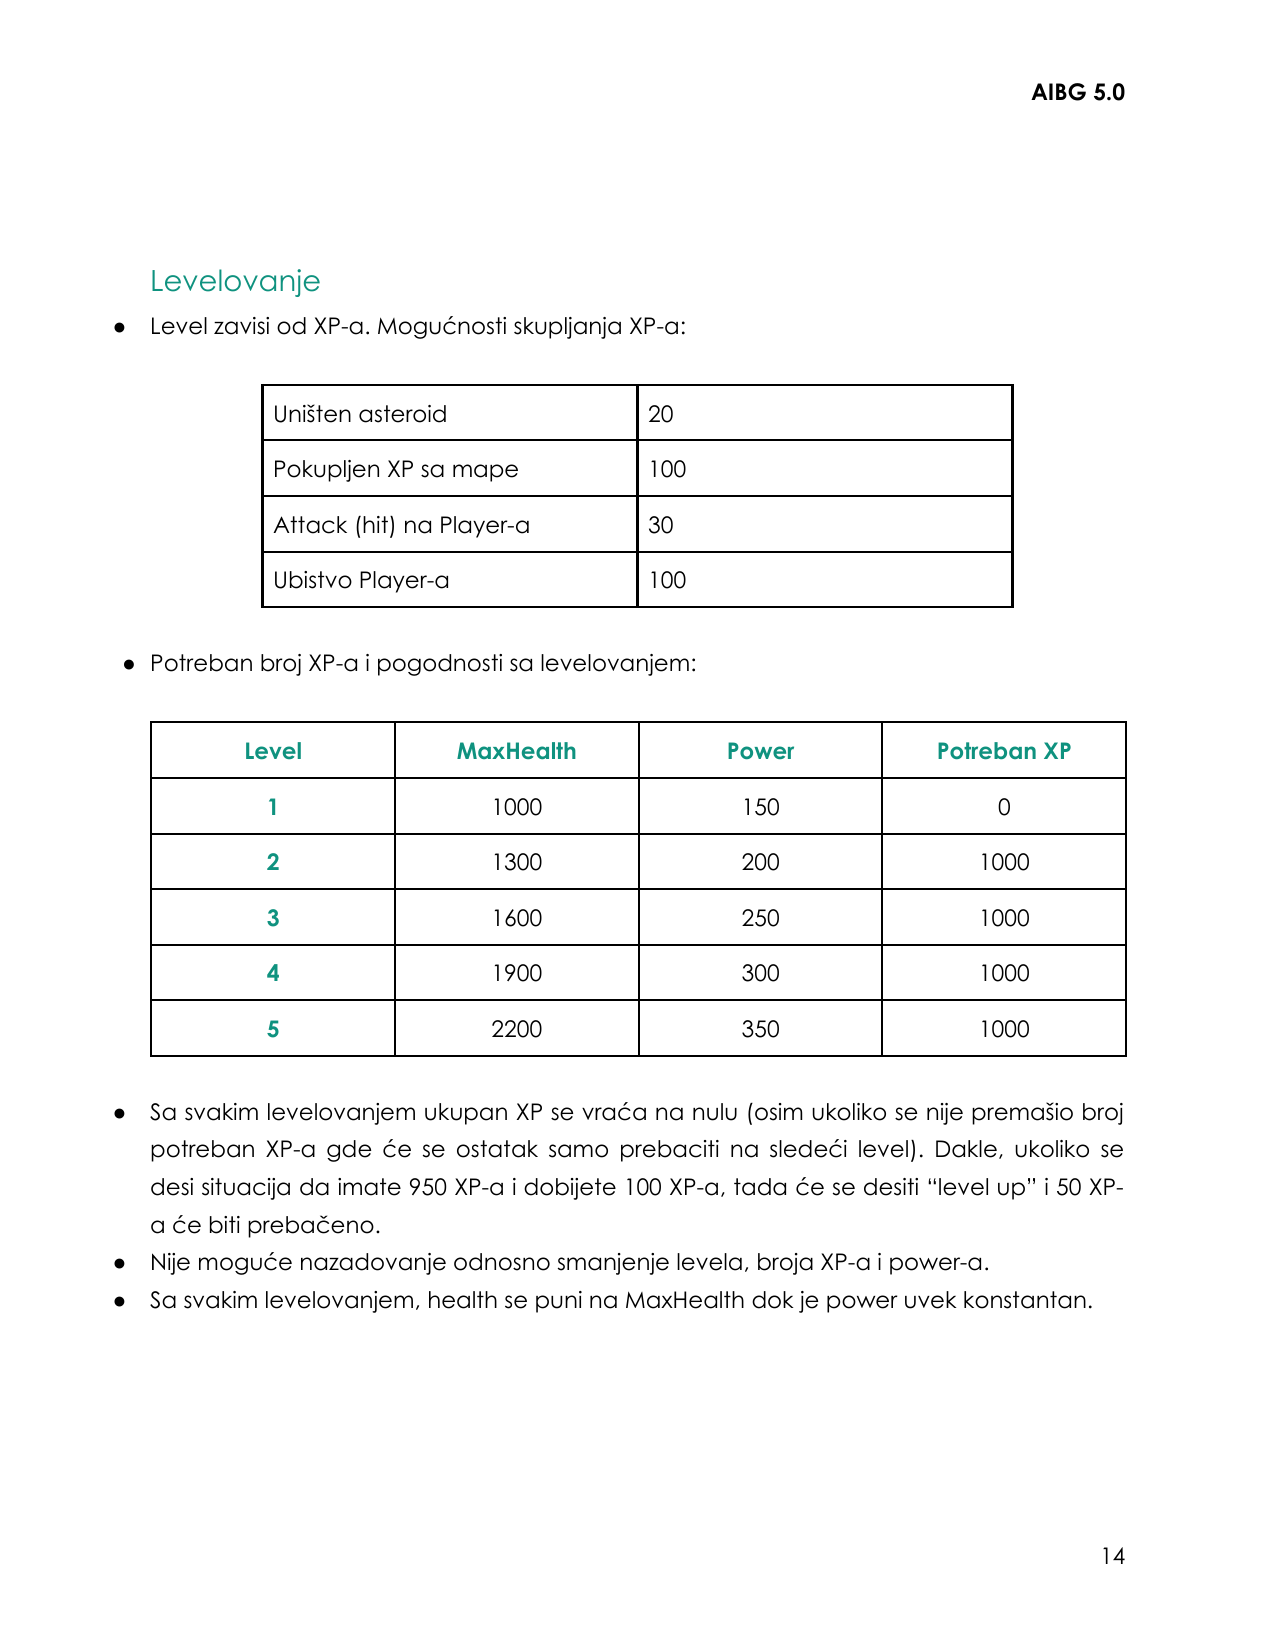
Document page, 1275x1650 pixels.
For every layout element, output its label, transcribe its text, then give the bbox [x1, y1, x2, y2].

table_cell Attack (hit) na Player-a [264, 497, 636, 551]
table_cell 2 [152, 835, 394, 888]
table_header Power [640, 723, 881, 777]
list Sa svakim levelovanjem, health se puni na MaxHealth dok je power uvek konstantan. [112, 1283, 1125, 1315]
table_cell 1000 [883, 890, 1125, 944]
table_header Uništen asteroid [264, 386, 636, 439]
list Nije moguće nazadovanje odnosno smanjenje levela, broja XP-a i power-a. [112, 1245, 1125, 1278]
table_cell 300 [640, 946, 881, 999]
list Sa svakim levelovanjem ukupan XP se vraća na nulu (osim ukoliko se nije premašio broj potreban XP-a gde će se ostatak samo prebaciti na sledeći level). Dakle, ukoliko se desi situacija da imate 950 XP-a i dobijete 100 XP-a, tada će se desiti “level up” i 50 XP-a će biti prebačeno. [112, 1094, 1125, 1240]
table_cell 2200 [396, 1001, 638, 1055]
table_cell 350 [640, 1001, 881, 1055]
table_cell 0 [883, 779, 1125, 832]
table_cell 5 [152, 1001, 394, 1055]
table_cell 1000 [396, 779, 638, 832]
table_header Potreban XP [883, 723, 1125, 777]
table_cell 1 [152, 779, 394, 832]
table_cell 1900 [396, 946, 638, 999]
table_cell 4 [152, 946, 394, 999]
table_cell Pokupljen XP sa mape [264, 441, 636, 495]
table_cell 250 [640, 890, 881, 944]
list Level zavisi od XP-a. Mogućnosti skupljanja XP-a: [112, 308, 1125, 341]
list Potreban broj XP-a i pogodnosti sa levelovanjem: [122, 646, 1125, 679]
table_cell Ubistvo Player-a [264, 553, 636, 606]
table_cell 200 [640, 835, 881, 888]
table_cell 30 [639, 497, 1011, 551]
table_cell 150 [640, 779, 881, 832]
table_cell 100 [639, 553, 1011, 606]
table_cell 1000 [883, 1001, 1125, 1055]
table_cell 1300 [396, 835, 638, 888]
table_header 20 [639, 386, 1011, 439]
table_cell 1600 [396, 890, 638, 944]
table_cell 1000 [883, 835, 1125, 888]
table_header MaxHealth [396, 723, 638, 777]
table_cell 1000 [883, 946, 1125, 999]
table_cell 3 [152, 890, 394, 944]
table_header Level [152, 723, 394, 777]
subtitle Levelovanje [150, 258, 1125, 300]
table_cell 100 [639, 441, 1011, 495]
